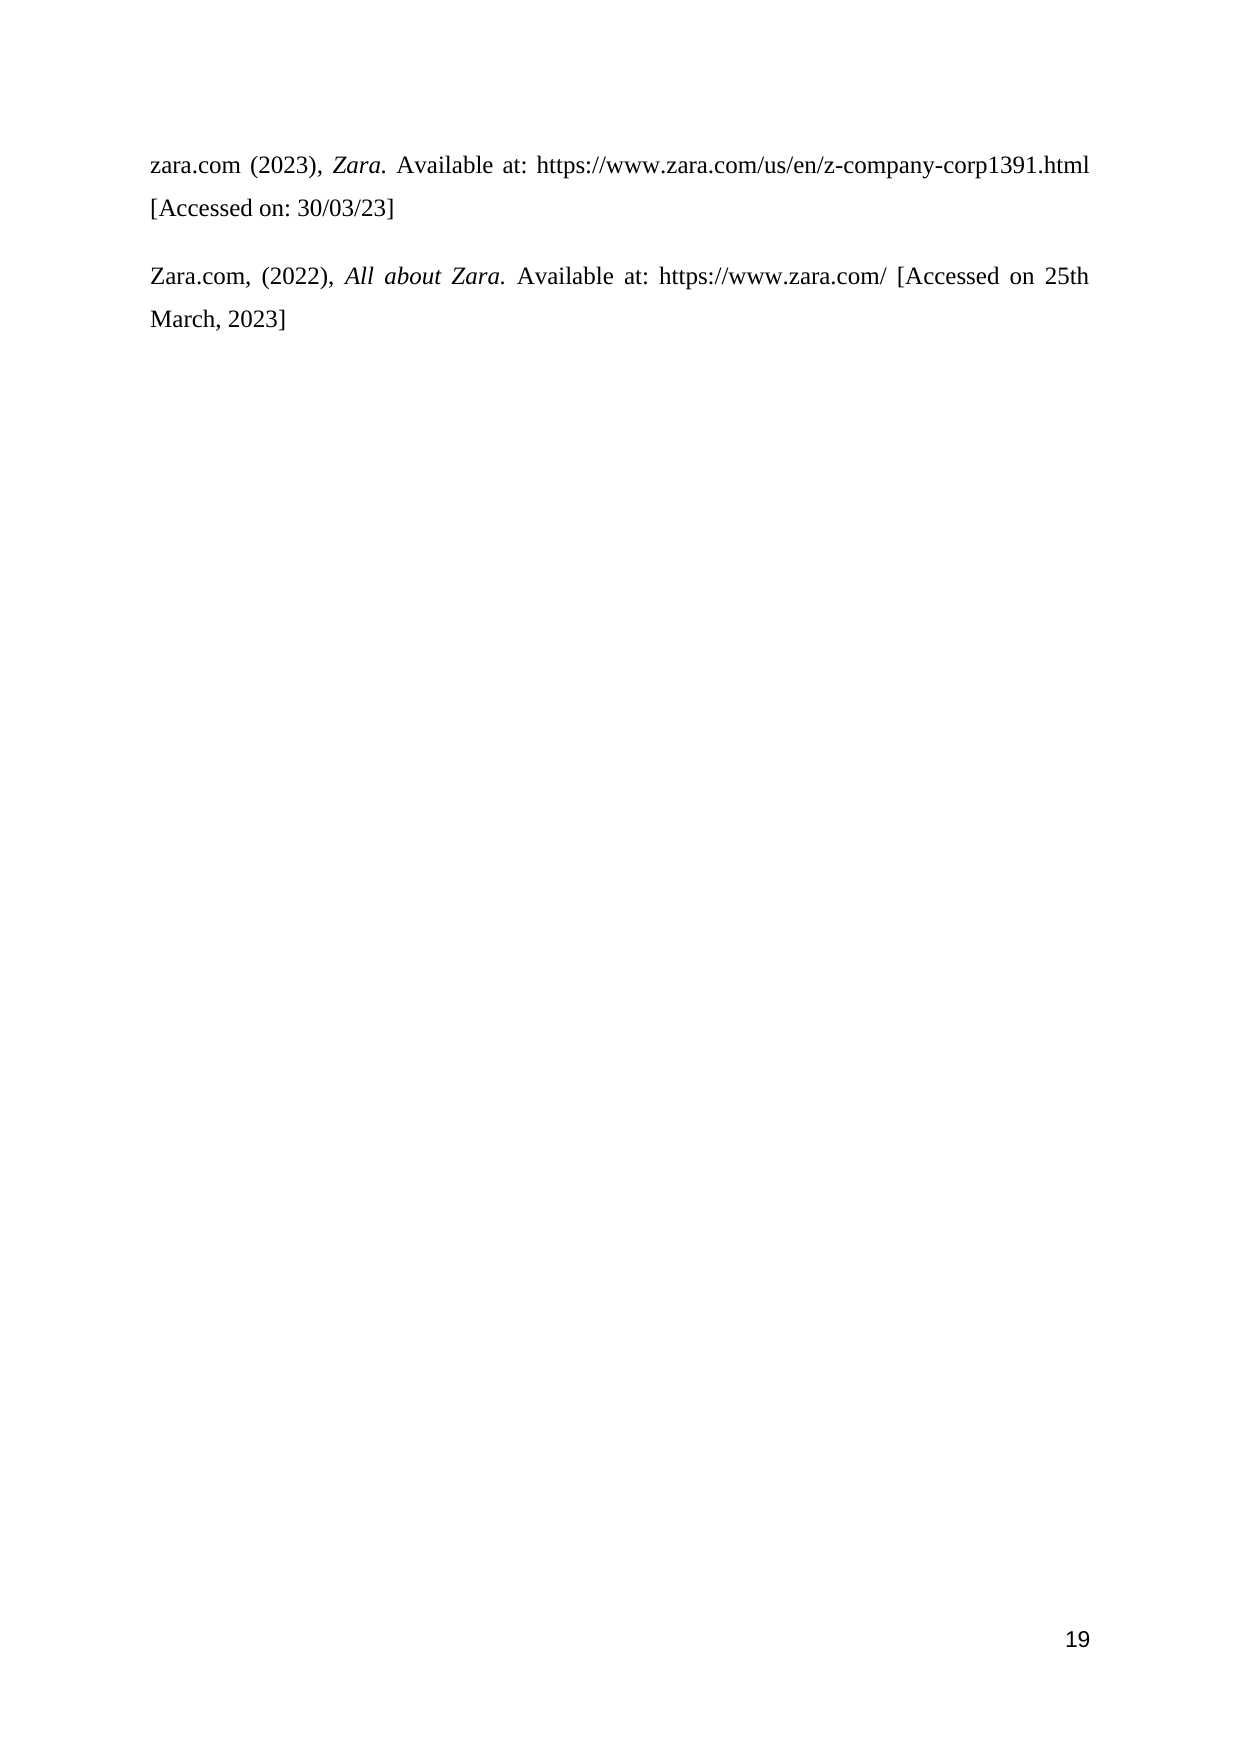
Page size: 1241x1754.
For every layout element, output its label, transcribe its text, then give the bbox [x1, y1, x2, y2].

text zara.com (2023), Zara. Available at: https://www.zara.com/us/en/z-company-corp1391.html [Accessed on: 30/03/23] [150, 150, 1090, 222]
text Zara.com, (2022), All about Zara. Available at: https://www.zara.com/ [Accessed on 25th March, 2023] [150, 261, 1090, 333]
